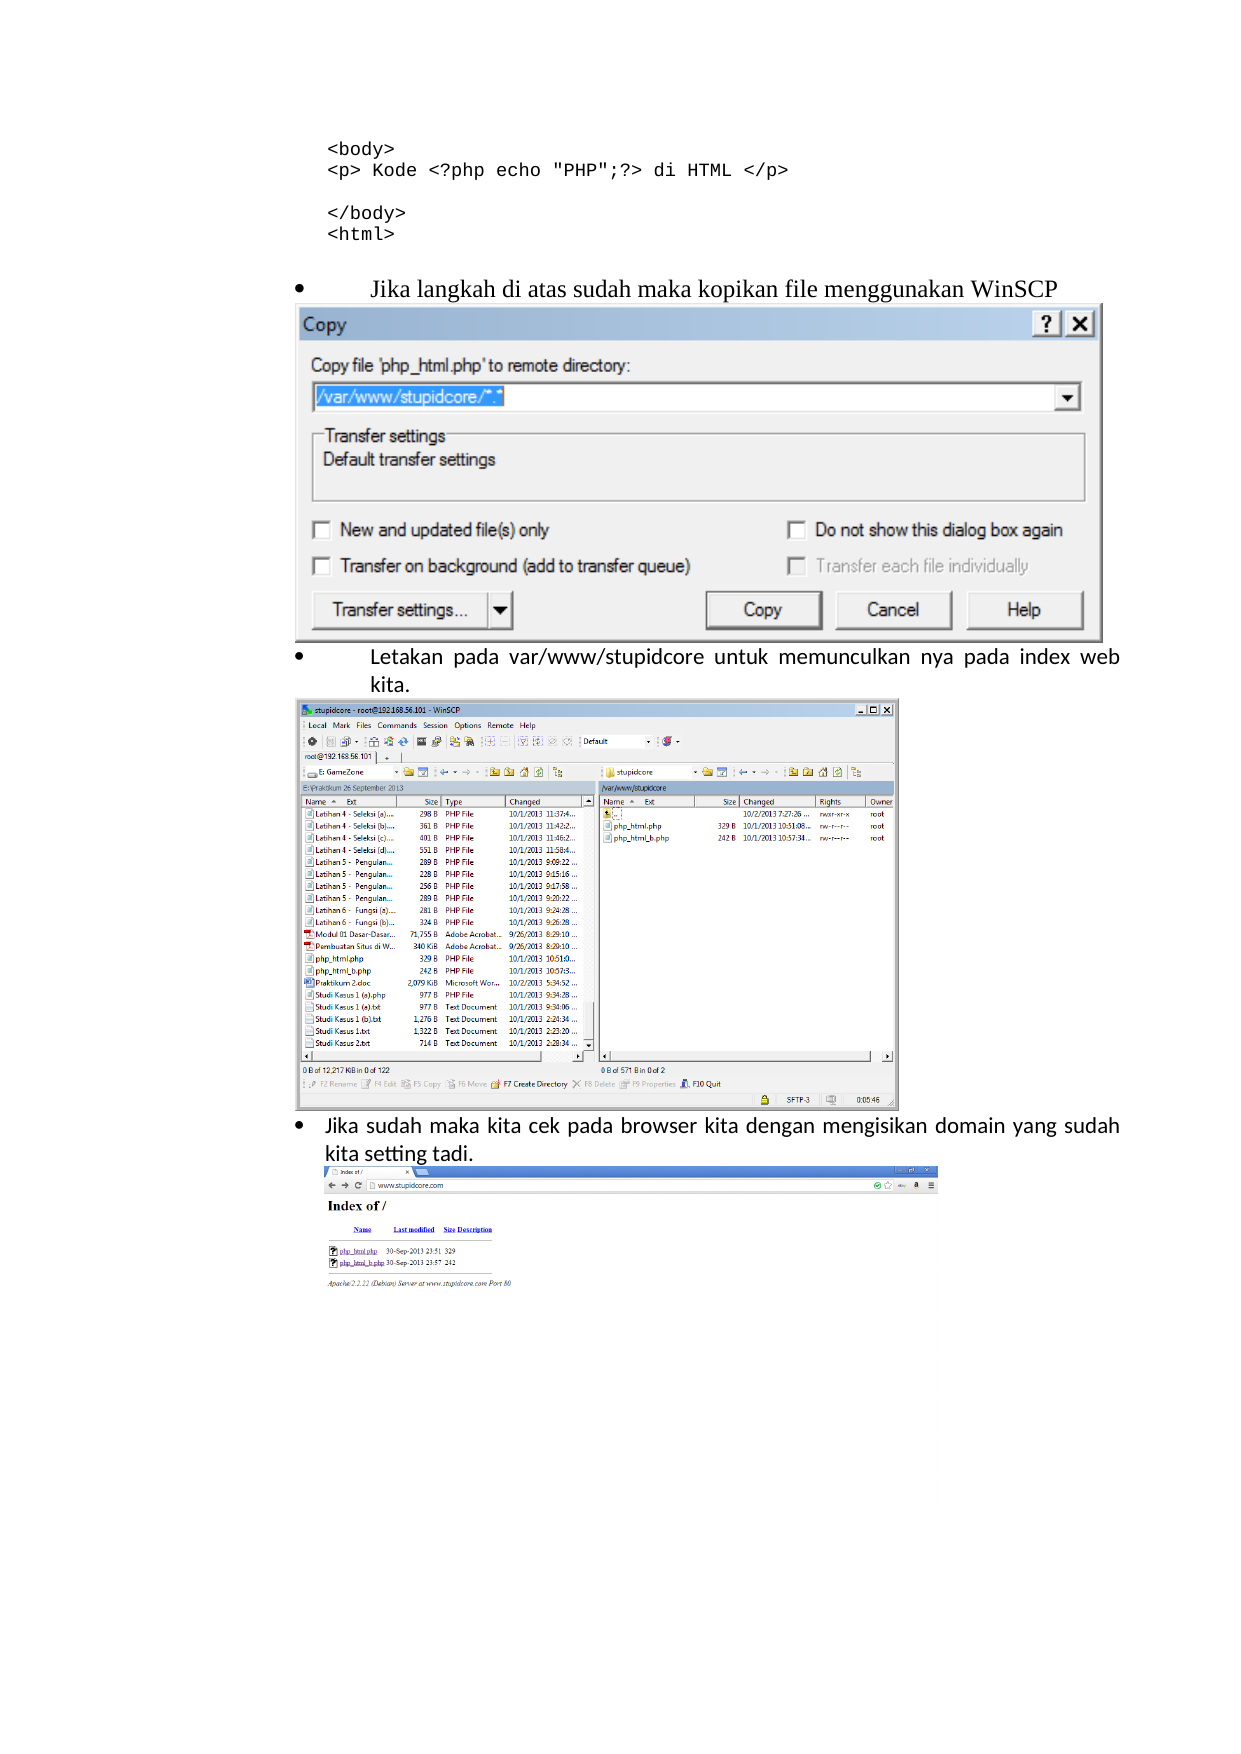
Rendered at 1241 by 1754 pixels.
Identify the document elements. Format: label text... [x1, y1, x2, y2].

text <body> [327, 140, 1122, 161]
picture [295, 303, 1103, 643]
list Jika sudah maka kita cek pada browser kita dengan mengisikan domain yang sudah kita setting tadi. [295, 1111, 1122, 1167]
picture [295, 698, 899, 1111]
picture [324, 1166, 938, 1511]
text <p> Kode <?php echo "PHP";?> di HTML </p> [327, 161, 1122, 182]
list Jika langkah di atas sudah maka kopikan file menggunakan WinSCP [295, 274, 1122, 303]
text </body> [327, 203, 1122, 225]
list Letakan pada var/www/stupidcore untuk memunculkan nya pada index web kita. [295, 642, 1122, 698]
text <html> [295, 225, 1122, 246]
